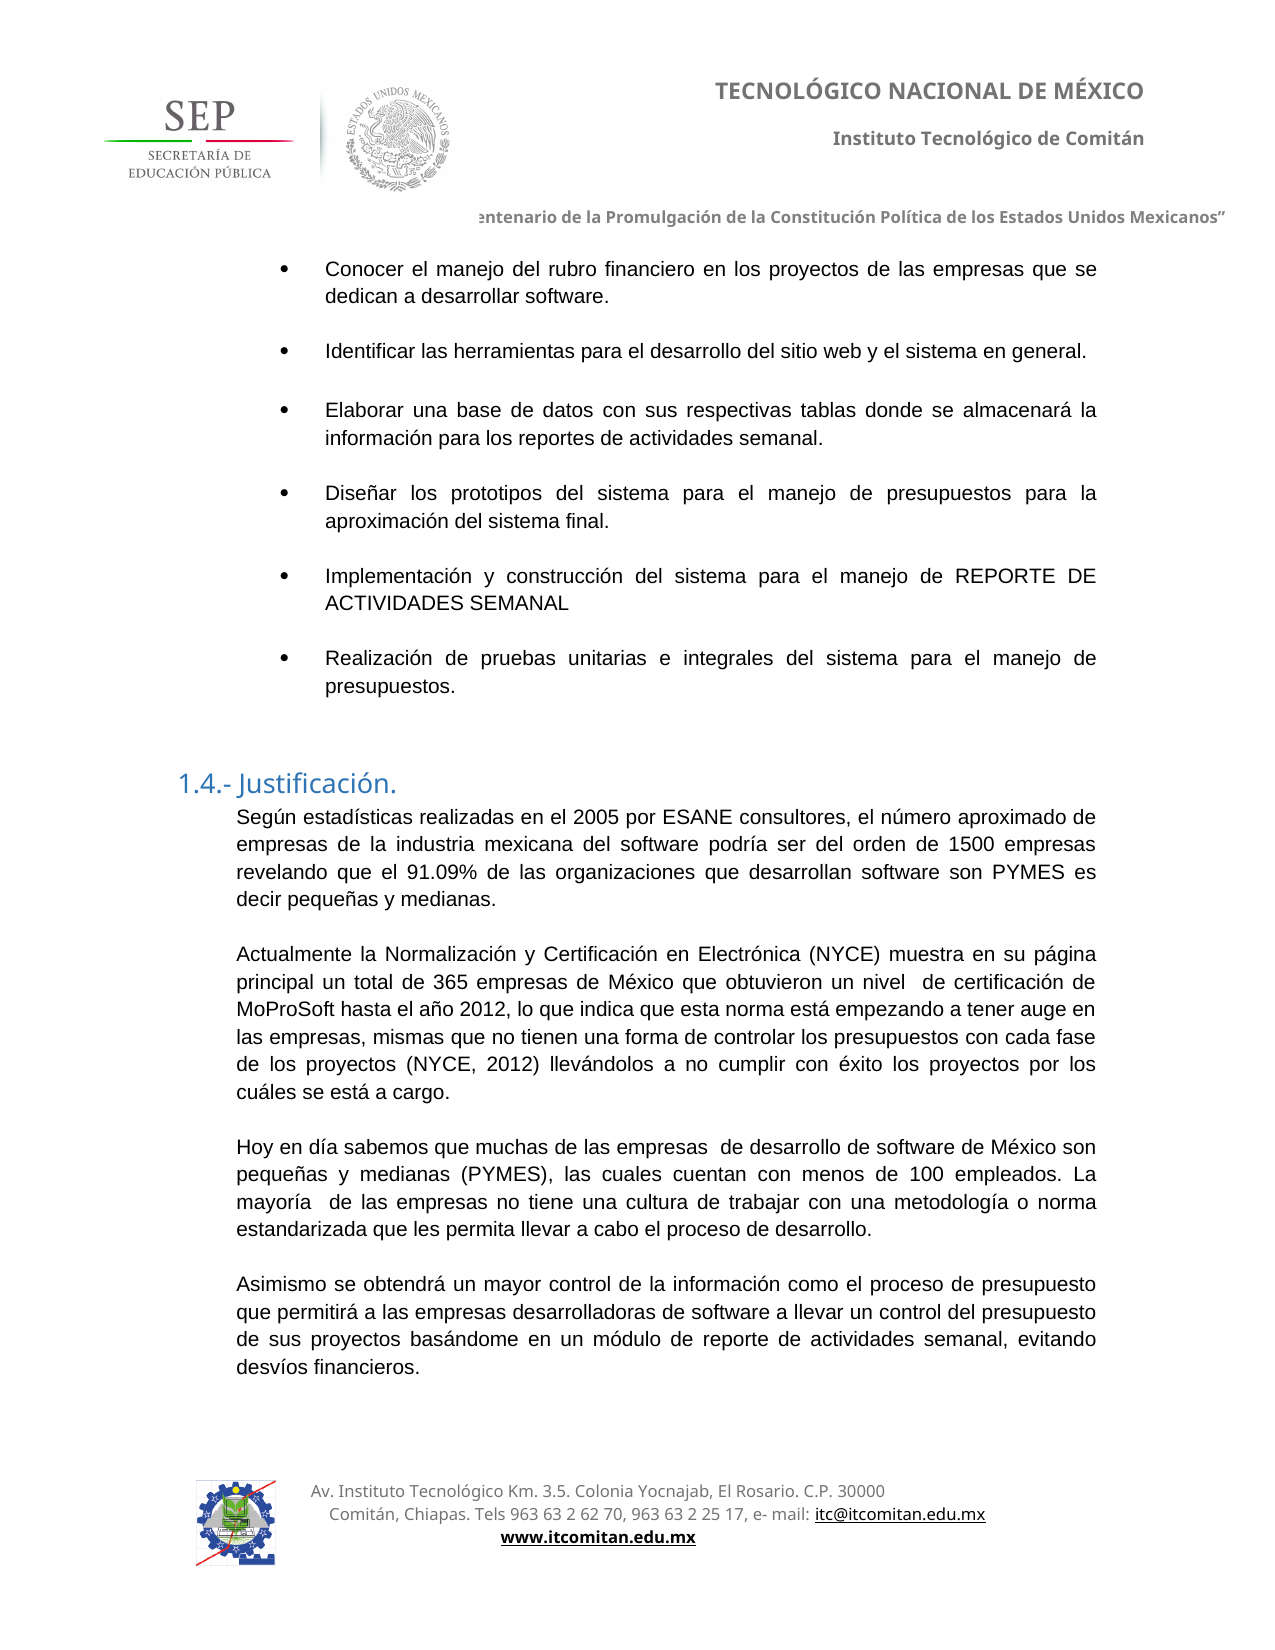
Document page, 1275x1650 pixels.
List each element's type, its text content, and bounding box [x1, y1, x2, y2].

list Asimismo se obtendrá un mayor control de la información como el proceso de presupuesto que permitirá a las empresas desarrolladoras de software a llevar un control del presupuesto de sus proyectos basándome en un módulo de reporte de actividades semanal, evitando desvíos financieros. [236, 1272, 1098, 1378]
list Hoy en día sabemos que muchas de las empresas de desarrollo de software de México son pequeñas y medianas (PYMES), las cuales cuentan con menos de 100 empleados. La mayoría de las empresas no tiene una cultura de trabajar con una metodología o norma estandarizada que les permita llevar a cabo el proceso de desarrollo. [236, 1134, 1098, 1241]
list Realización de pruebas unitarias e integrales del sistema para el manejo de presupuestos. [281, 646, 1098, 698]
list Conocer el manejo del rubro financiero en los proyectos de las empresas que se dedican a desarrollar software. [281, 257, 1098, 308]
list Identificar las herramientas para el desarrollo del sitio web y el sistema en general. [281, 339, 1098, 363]
subtitle 1.4.- Justificación. [177, 765, 1098, 802]
list Actualmente la Normalización y Certificación en Electrónica (NYCE) muestra en su página principal un total de 365 empresas de México que obtuvieron un nivel de certificación de MoProSoft hasta el año 2012, lo que indica que esta norma está empezando a tener auge en las empresas, mismas que no tienen una forma de controlar los presupuestos con cada fase de los proyectos (NYCE, 2012) llevándolos a no cumplir con éxito los proyectos por los cuáles se está a cargo. [236, 942, 1098, 1103]
list Elaborar una base de datos con sus respectivas tablas donde se almacenará la información para los reportes de actividades semanal. [281, 398, 1098, 450]
list Según estadísticas realizadas en el 2005 por ESANE consultores, el número aproximado de empresas de la industria mexicana del software podría ser del orden de 1500 empresas revelando que el 91.09% de las organizaciones que desarrollan software son PYMES es decir pequeñas y medianas. [236, 804, 1098, 911]
picture [69, 49, 480, 226]
picture [195, 1480, 276, 1566]
list Implementación y construcción del sistema para el manejo de REPORTE DE ACTIVIDADES SEMANAL [281, 563, 1098, 615]
list Diseñar los prototipos del sistema para el manejo de presupuestos para la aproximación del sistema final. [281, 481, 1098, 532]
